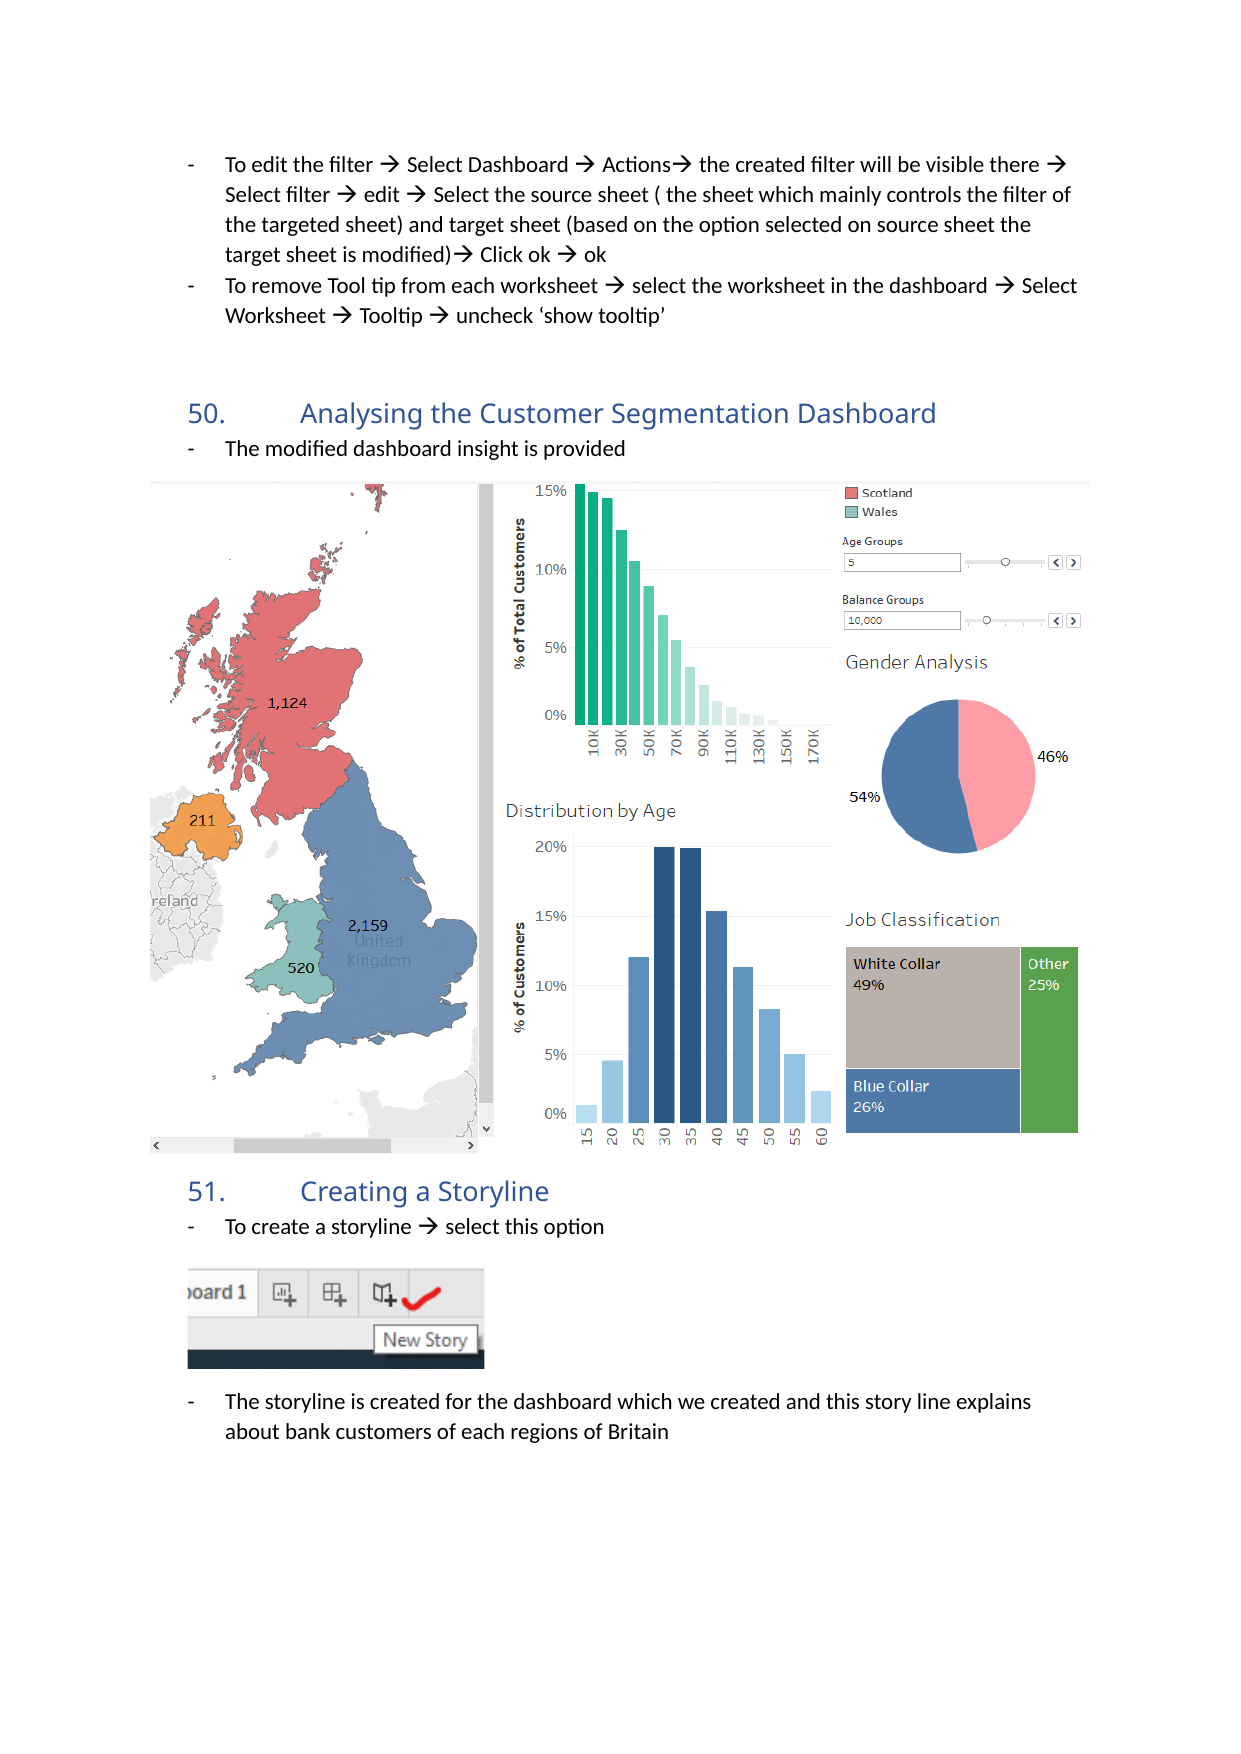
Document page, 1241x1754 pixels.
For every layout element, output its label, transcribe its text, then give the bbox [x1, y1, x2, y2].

list To edit the filter Select Dashboard Actions the created filter will be visible there Select filter edit Select the source sheet ( the sheet which mainly controls the filter of the targeted sheet) and target sheet (based on the option selected on source sheet the target sheet is modified) Click ok ok [187, 150, 1090, 269]
subtitle Analysing the Customer Segmentation Dashboard [187, 395, 1090, 432]
list To remove Tool tip from each worksheet select the worksheet in the dashboard Select Worksheet Tooltip uncheck ‘show tooltip’ [187, 271, 1090, 329]
list To create a storyline select this option [187, 1212, 1090, 1240]
subtitle Creating a Storyline [187, 1172, 1090, 1209]
list The modified dashboard insight is provided [187, 434, 1090, 463]
list The storyline is created for the dashboard which we created and this story line explains about bank customers of each regions of Britain [187, 1387, 1090, 1445]
picture [187, 1258, 485, 1369]
picture [150, 481, 1091, 1154]
